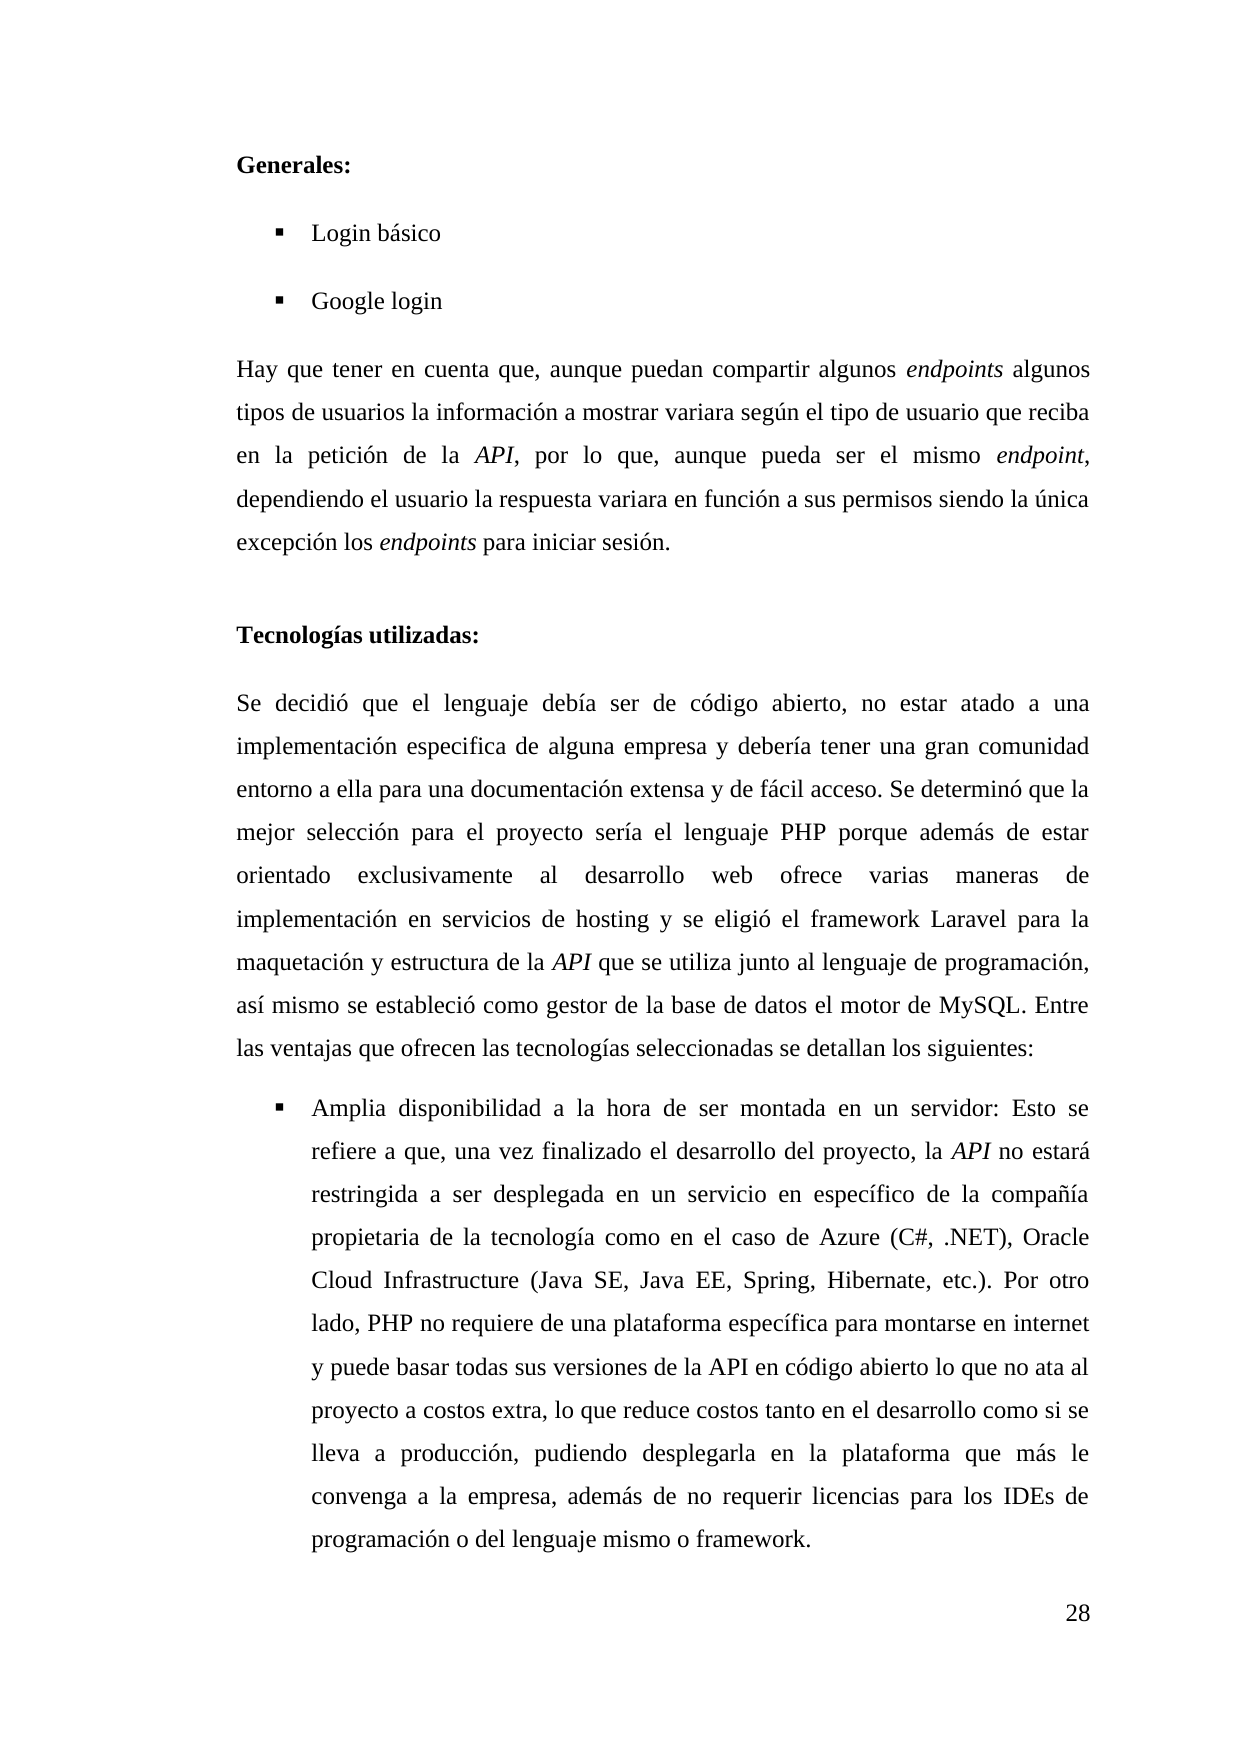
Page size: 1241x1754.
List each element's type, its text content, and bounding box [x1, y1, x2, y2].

subtitle Generales: [236, 150, 1090, 179]
text Hay que tener en cuenta que, aunque puedan compartir algunos endpoints algunos tipos de usuarios la información a mostrar variara según el tipo de usuario que reciba en la petición de la API, por lo que, aunque pueda ser el mismo endpoint, dependiendo el usuario la respuesta variara en función a sus permisos siendo la única excepción los endpoints para iniciar sesión. [236, 354, 1090, 556]
list Google login [274, 286, 1090, 315]
subtitle Tecnologías utilizadas: [236, 620, 1090, 649]
text Se decidió que el lenguaje debía ser de código abierto, no estar atado a una implementación especifica de alguna empresa y debería tener una gran comunidad entorno a ella para una documentación extensa y de fácil acceso. Se determinó que la mejor selección para el proyecto sería el lenguaje PHP porque además de estar orientado exclusivamente al desarrollo web ofrece varias maneras de implementación en servicios de hosting y se eligió el framework Laravel para la maquetación y estructura de la API que se utiliza junto al lenguaje de programación, así mismo se estableció como gestor de la base de datos el motor de MySQL. Entre las ventajas que ofrecen las tecnologías seleccionadas se detallan los siguientes: [236, 688, 1090, 1062]
list Login básico [274, 218, 1090, 247]
list Amplia disponibilidad a la hora de ser montada en un servidor: Esto se refiere a que, una vez finalizado el desarrollo del proyecto, la API no estará restringida a ser desplegada en un servicio en específico de la compañía propietaria de la tecnología como en el caso de Azure (C#, .NET), Oracle Cloud Infrastructure (Java SE, Java EE, Spring, Hibernate, etc.). Por otro lado, PHP no requiere de una plataforma específica para montarse en internet y puede basar todas sus versiones de la API en código abierto lo que no ata al proyecto a costos extra, lo que reduce costos tanto en el desarrollo como si se lleva a producción, pudiendo desplegarla en la plataforma que más le convenga a la empresa, además de no requerir licencias para los IDEs de programación o del lenguaje mismo o framework. [274, 1093, 1090, 1553]
